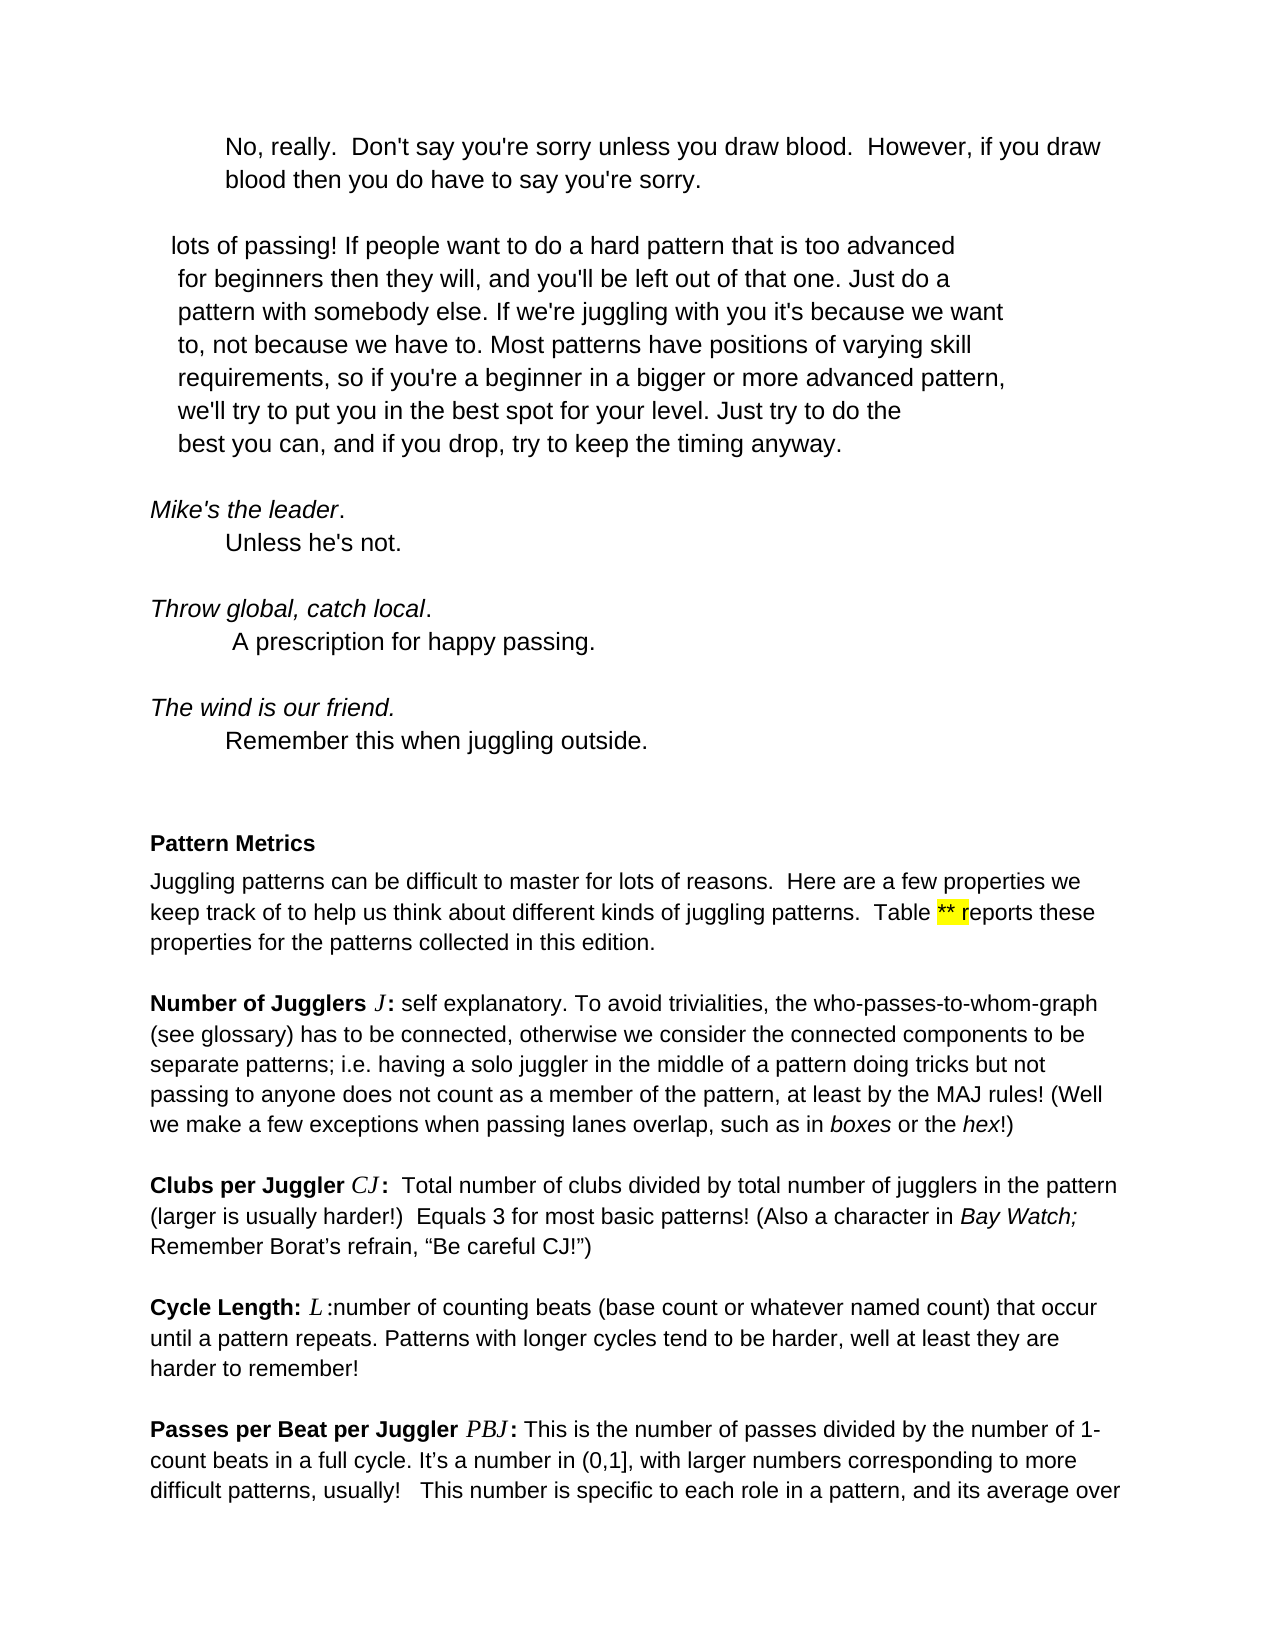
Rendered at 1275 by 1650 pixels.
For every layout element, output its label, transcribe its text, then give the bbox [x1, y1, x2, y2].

text Cycle Length: number of counting beats (base count or whatever named count) that occur until a pattern repeats. Patterns with longer cycles tend to be harder, well at least they are harder to remember! [150, 1294, 1125, 1382]
text Unless he's not. [150, 528, 1125, 557]
text we'll try to put you in the best spot for your level. Just try to do the [150, 396, 1125, 424]
text Mike's the leader. [150, 495, 1125, 523]
text to, not because we have to. Most patterns have positions of varying skill [150, 330, 1125, 358]
text Number of Jugglers : self explanatory. To avoid trivialities, the who-passes-to-whom-graph (see glossary) has to be connected, otherwise we consider the connected components to be separate patterns; i.e. having a solo juggler in the middle of a pattern doing tricks but not passing to anyone does not count as a member of the pattern, at least by the MAJ rules! (Well we make a few exceptions when passing lanes overlap, such as in boxes or the hex!) [150, 989, 1125, 1138]
subtitle Pattern Metrics [150, 829, 1125, 856]
text A prescription for happy passing. [150, 627, 1125, 656]
text requirements, so if you're a beginner in a bigger or more advanced pattern, [150, 363, 1125, 391]
text Throw global, catch local. [150, 594, 1125, 623]
text best you can, and if you drop, try to keep the timing anyway. [150, 429, 1125, 457]
text Remember this when juggling outside. [150, 726, 1125, 755]
text for beginners then they will, and you'll be left out of that one. Just do a [150, 264, 1125, 292]
text No, really. Don't say you're sorry unless you draw blood. However, if you draw blood then you do have to say you're sorry. [225, 132, 1125, 193]
text lots of passing! If people want to do a hard pattern that is too advanced [150, 231, 1125, 259]
text Juggling patterns can be difficult to master for lots of reasons. Here are a few properties we keep track of to help us think about different kinds of juggling patterns. Table ** reports these properties for the patterns collected in this edition. [150, 868, 1125, 955]
text The wind is our friend. [150, 693, 1125, 722]
text Clubs per Juggler : Total number of clubs divided by total number of jugglers in the pattern (larger is usually harder!) Equals 3 for most basic patterns! (Also a character in Bay Watch; Remember Borat’s refrain, “Be careful CJ!”) [150, 1172, 1125, 1260]
text pattern with somebody else. If we're juggling with you it's because we want [150, 297, 1125, 325]
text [150, 1416, 1125, 1504]
